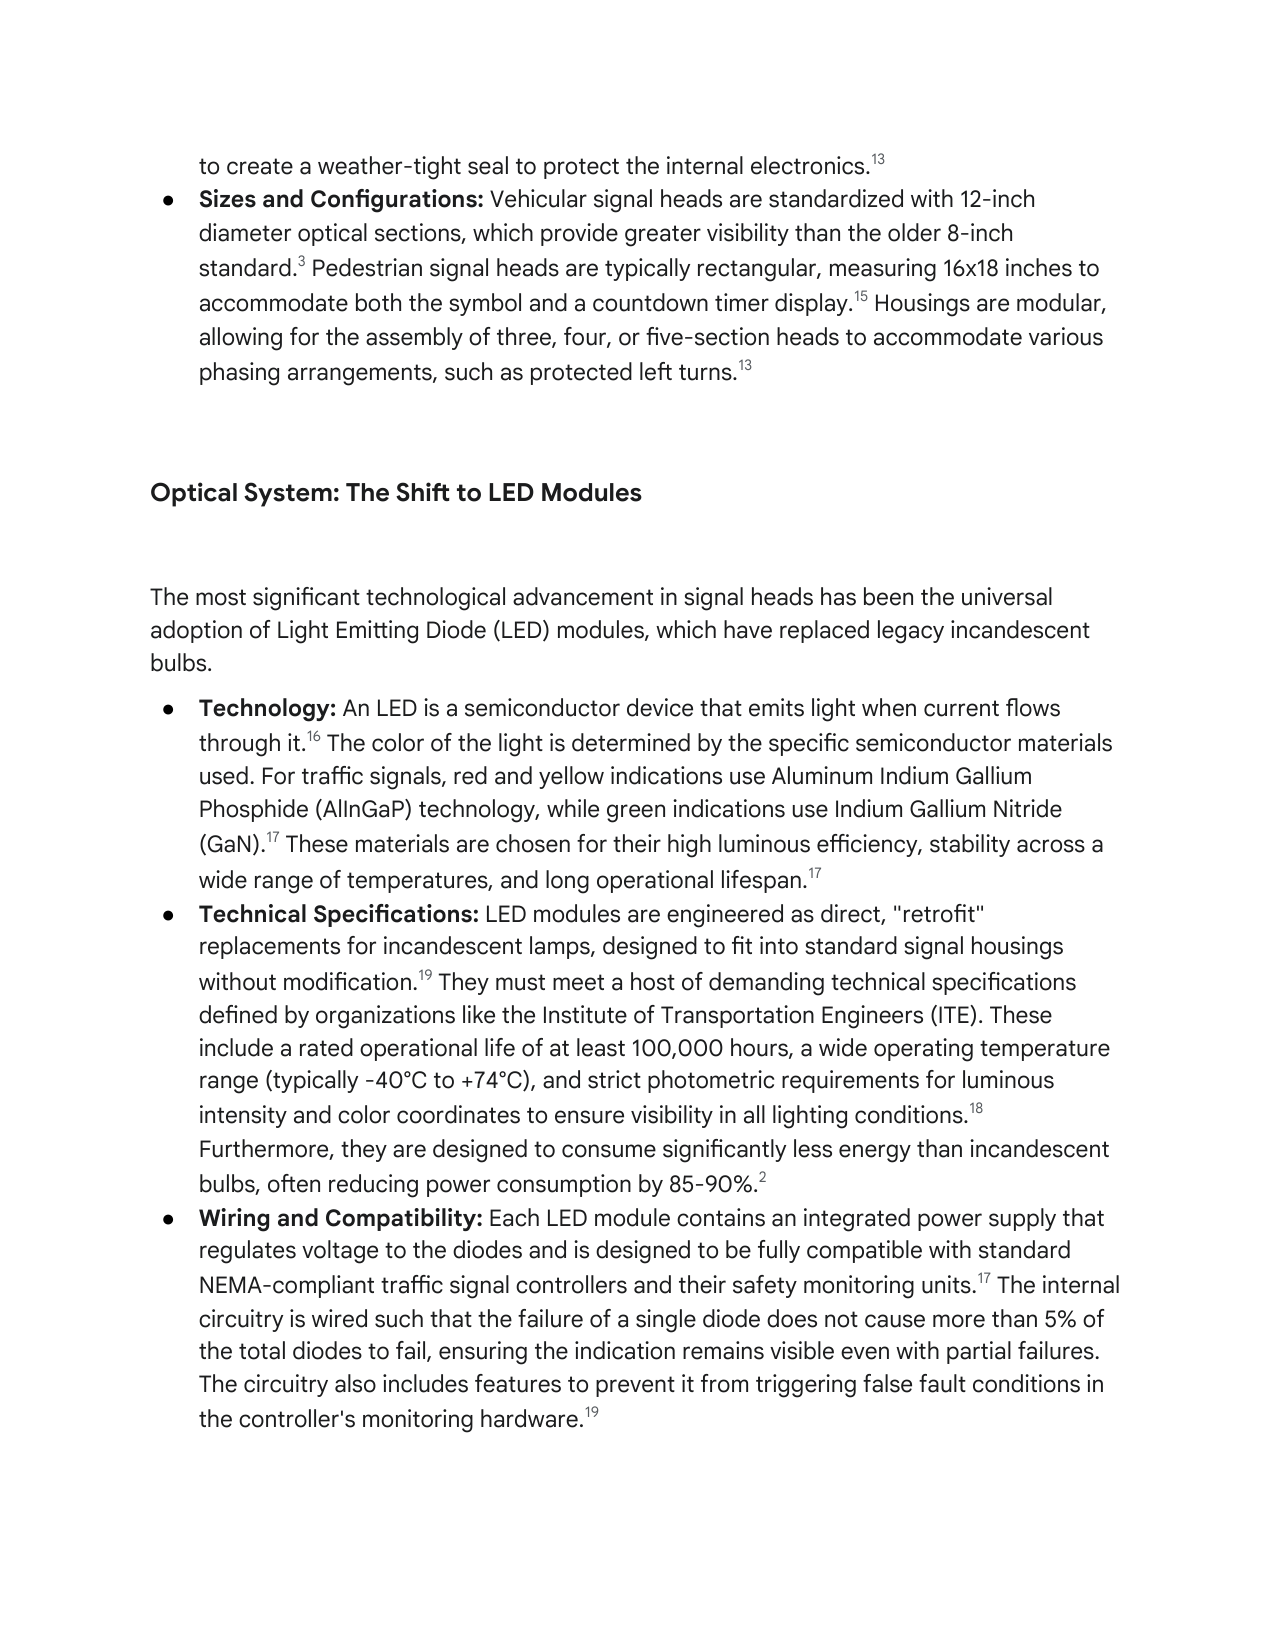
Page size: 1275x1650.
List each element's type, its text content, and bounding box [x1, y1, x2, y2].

text The most significant technological advancement in signal heads has been the universal adoption of Light Emitting Diode (LED) modules, which have replaced legacy incandescent bulbs. [150, 583, 1125, 678]
list Sizes and Configurations: Vehicular signal heads are standardized with 12-inch diameter optical sections, which provide greater visibility than the older 8-inch standard.3 Pedestrian signal heads are typically rectangular, measuring 16x18 inches to accommodate both the symbol and a countdown timer display.15 Housings are modular, allowing for the assembly of three, four, or five-section heads to accommodate various phasing arrangements, such as protected left turns.13 [161, 186, 1125, 387]
list Technology: An LED is a semiconductor device that emits light when current flows through it.16 The color of the light is determined by the specific semiconductor materials used. For traffic signals, red and yellow indications use Aluminum Indium Gallium Phosphide (AlInGaP) technology, while green indications use Indium Gallium Nitride (GaN).17 These materials are chosen for their high luminous efficiency, stability across a wide range of temperatures, and long operational lifespan.17 [161, 694, 1125, 896]
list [161, 150, 1125, 181]
list Wiring and Compatibility: Each LED module contains an integrated power supply that regulates voltage to the diodes and is designed to be fully compatible with standard NEMA-compliant traffic signal controllers and their safety monitoring units.17 The internal circuitry is wired such that the failure of a single diode does not cause more than 5% of the total diodes to fail, ensuring the indication remains visible even with partial failures. The circuitry also includes features to prevent it from triggering false fault conditions in the controller's monitoring hardware.19 [161, 1204, 1125, 1435]
subtitle Optical System: The Shift to LED Modules [150, 478, 1125, 509]
list Technical Specifications: LED modules are engineered as direct, "retrofit" replacements for incandescent lamps, designed to fit into standard signal housings without modification.19 They must meet a host of demanding technical specifications defined by organizations like the Institute of Transportation Engineers (ITE). These include a rated operational life of at least 100,000 hours, a wide operating temperature range (typically -40°C to +74°C), and strict photometric requirements for luminous intensity and color coordinates to ensure visibility in all lighting conditions.18 Furthermore, they are designed to consume significantly less energy than incandescent bulbs, often reducing power consumption by 85-90%.2 [161, 900, 1125, 1199]
